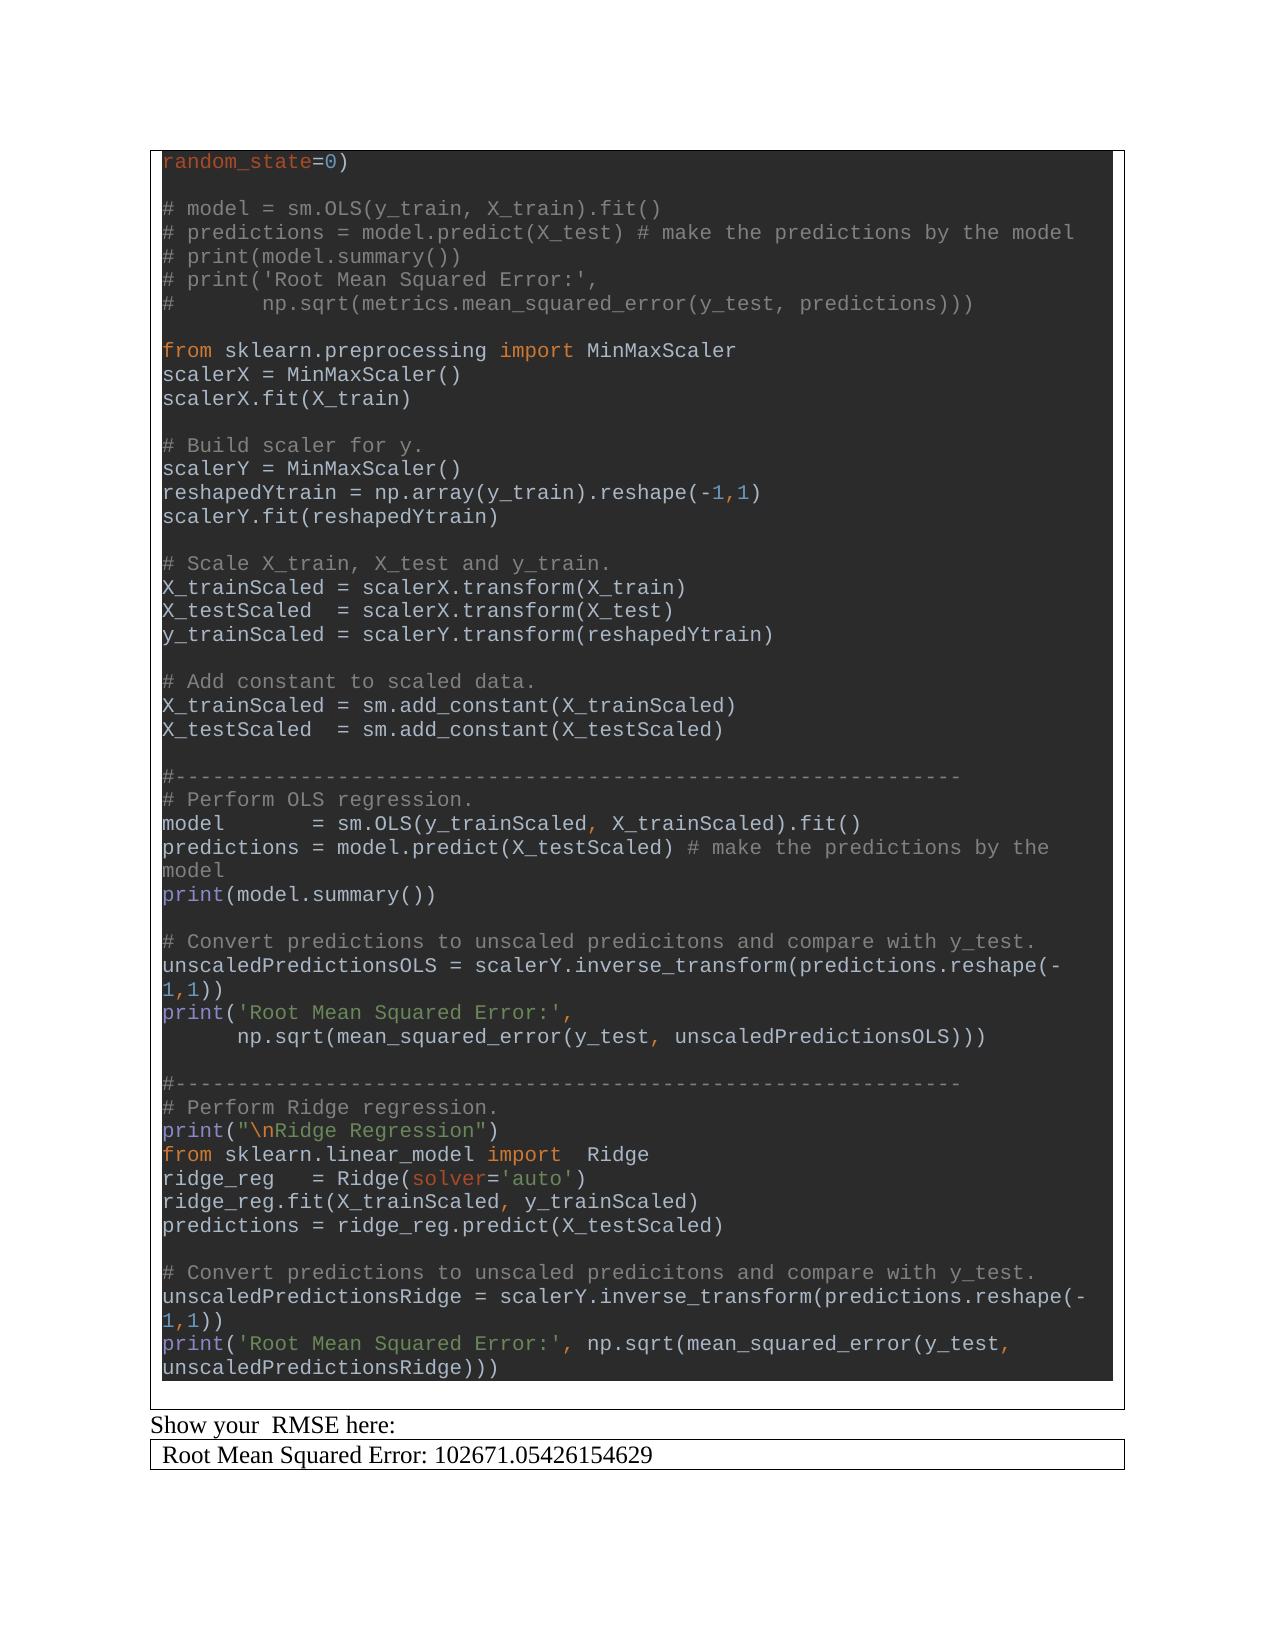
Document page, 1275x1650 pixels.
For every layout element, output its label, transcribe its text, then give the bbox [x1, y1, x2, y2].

text Show your RMSE here: [150, 1410, 1125, 1439]
table_header Root Mean Squared Error: 102671.05426154629 [151, 1440, 1124, 1469]
